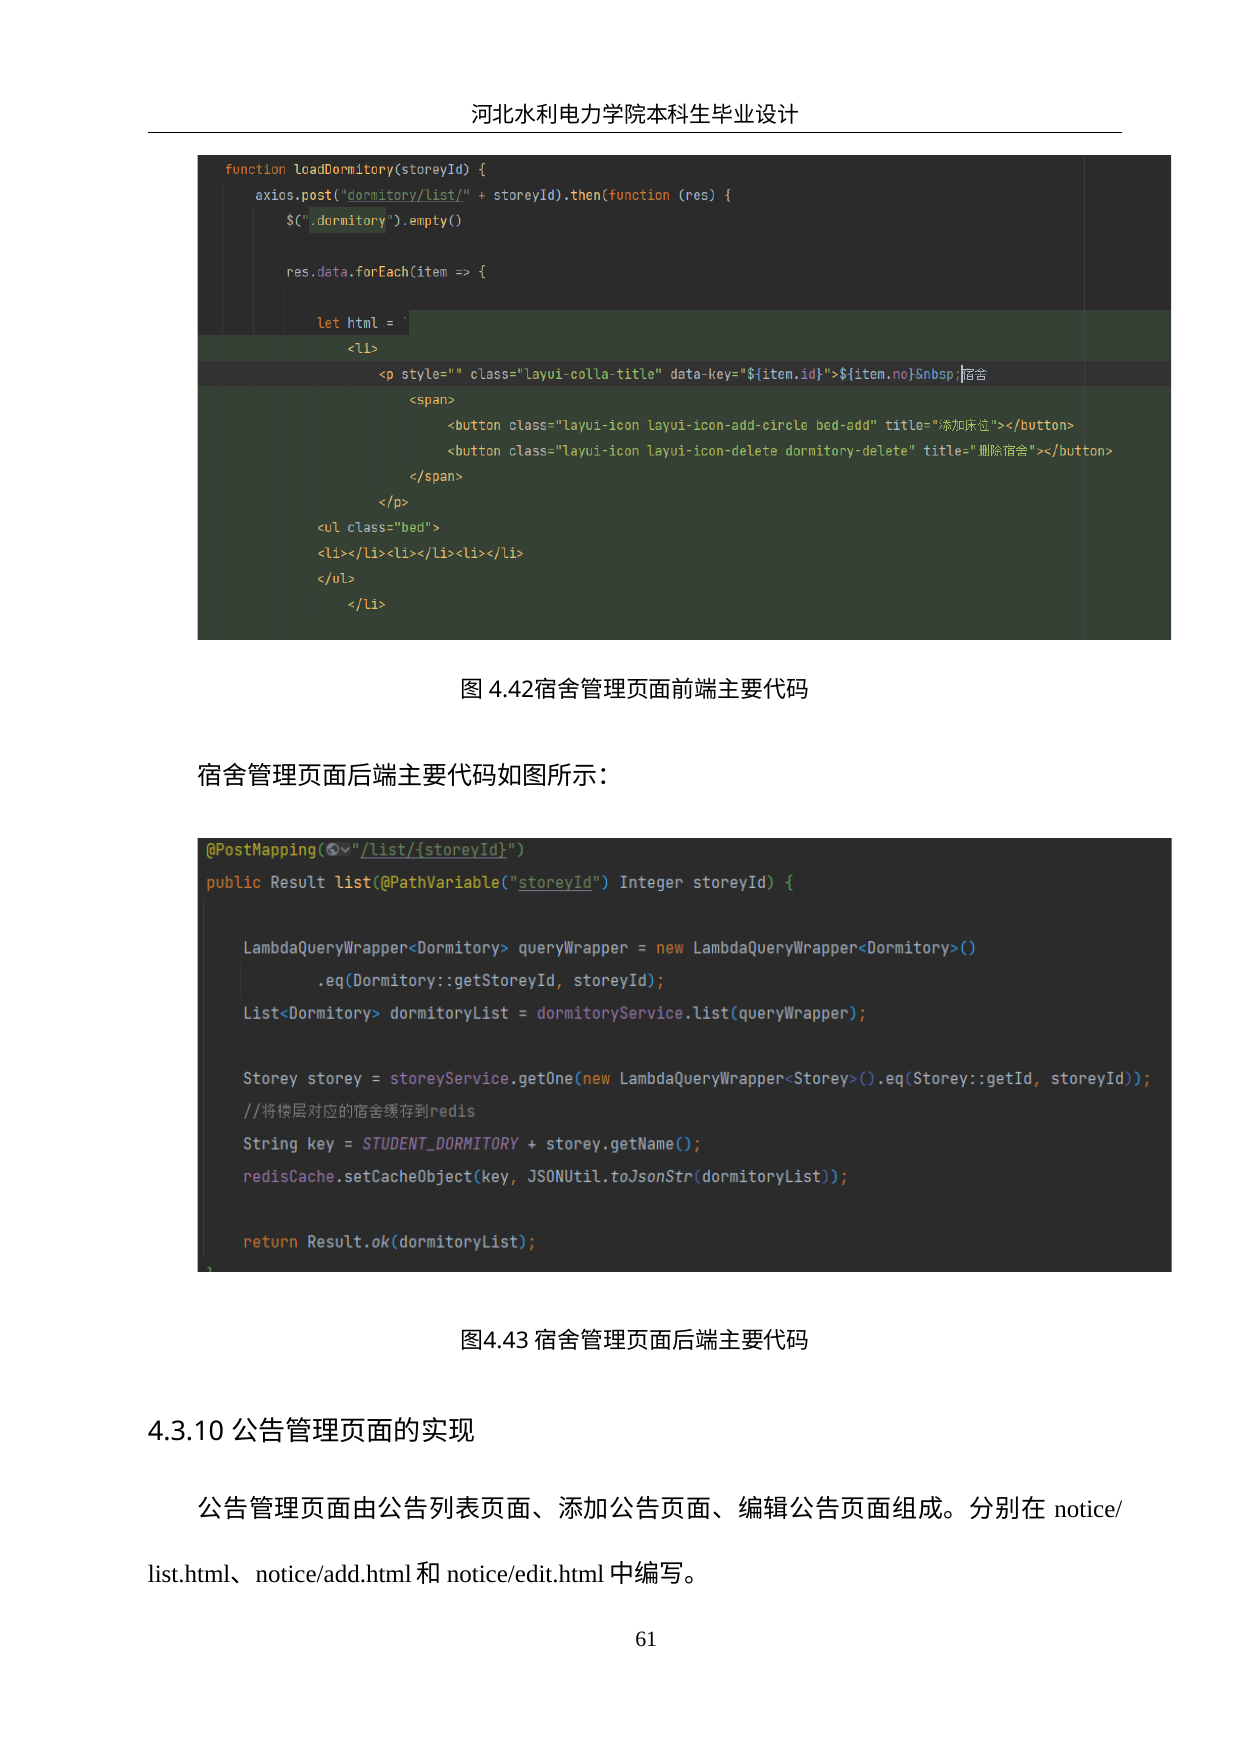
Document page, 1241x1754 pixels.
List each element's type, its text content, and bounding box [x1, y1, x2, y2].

picture [197, 838, 1172, 1272]
text 公告管理页面由公告列表页面、添加公告页面、编辑公告页面组成。分别在notice/list.html、notice/add.html和notice/edit.html中编写。 [148, 1474, 1122, 1604]
picture [197, 155, 1172, 640]
text 宿舍管理页面后端主要代码如图所示： [148, 741, 1122, 806]
subtitle 公告管理页面的实现 [148, 1396, 1122, 1461]
